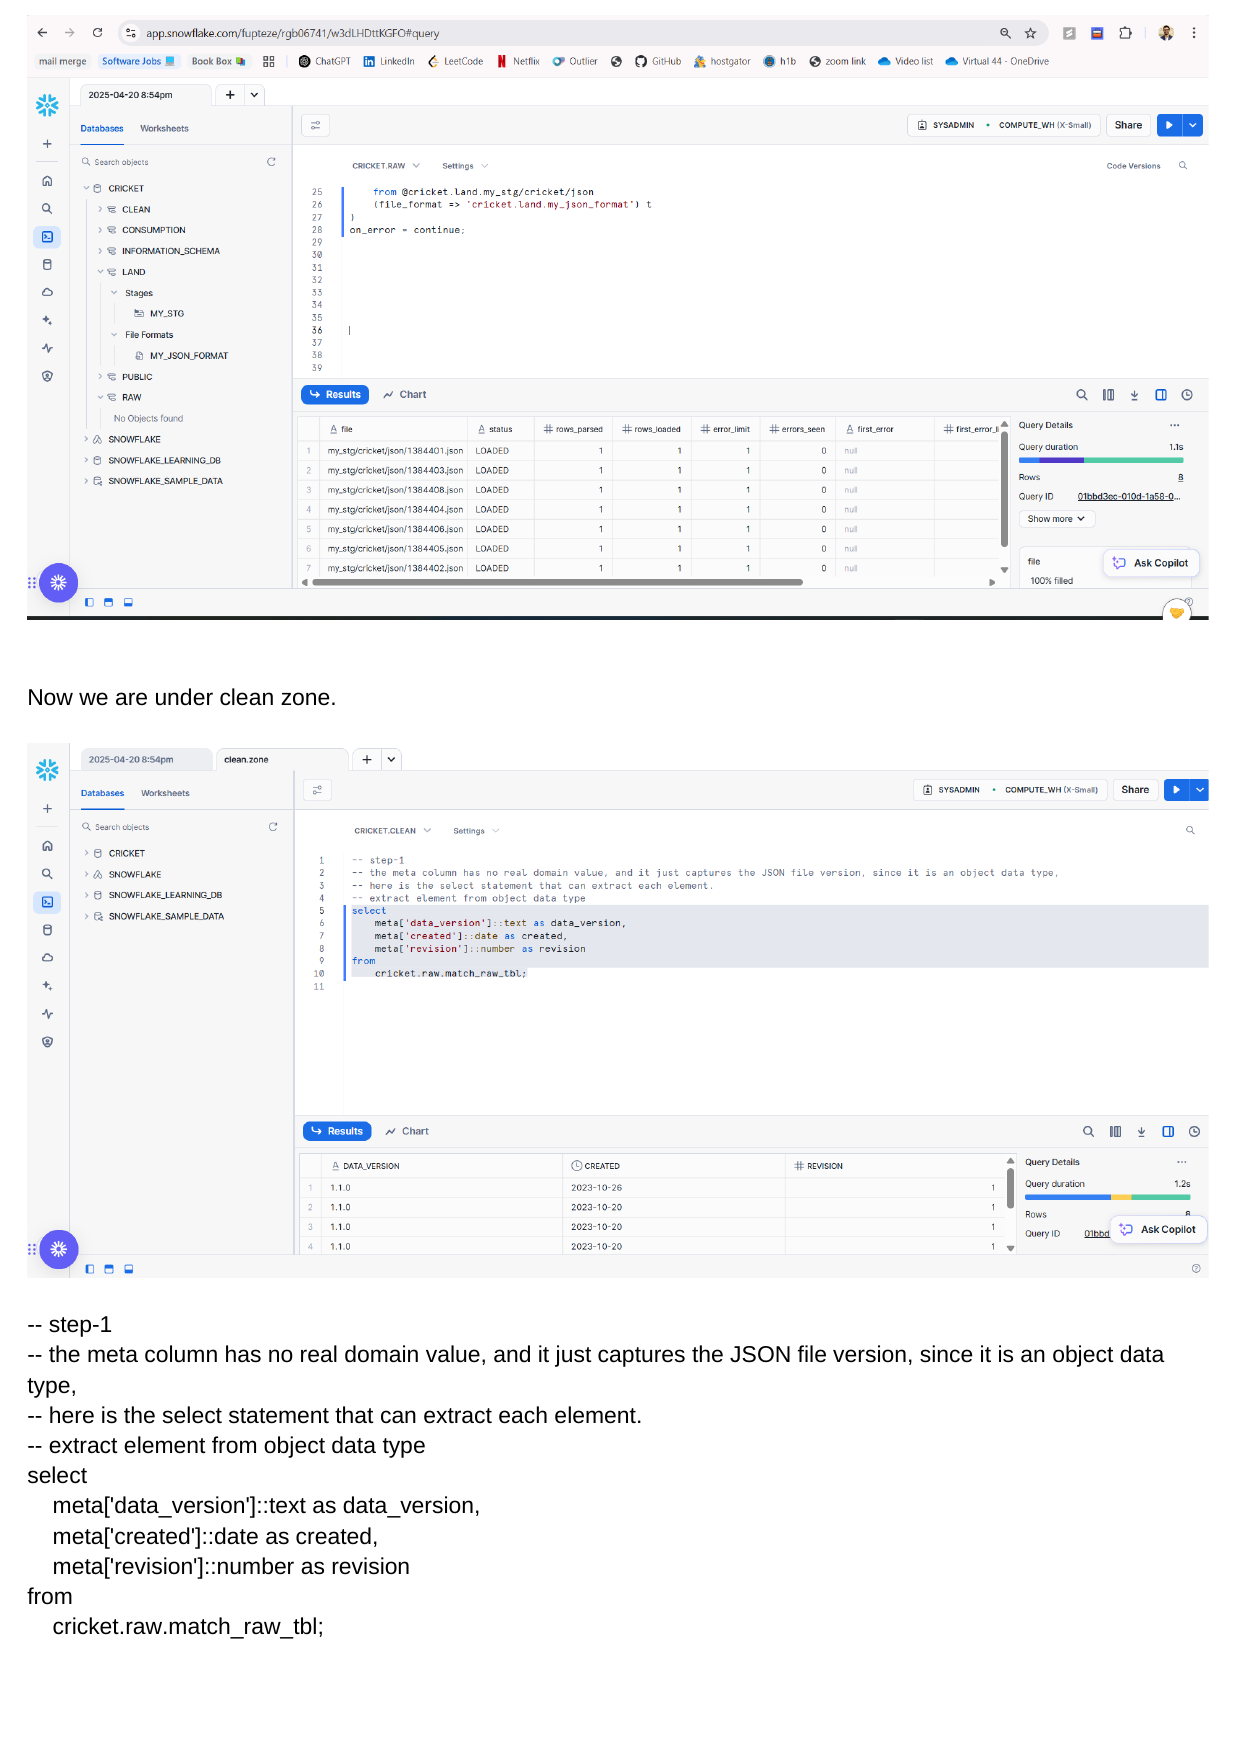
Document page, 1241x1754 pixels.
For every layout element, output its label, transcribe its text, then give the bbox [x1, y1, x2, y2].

text meta['revision']::number as revision [27, 1553, 1209, 1579]
text -- here is the select statement that can extract each element. [27, 1402, 1209, 1428]
text meta['data_version']::text as data_version, [27, 1492, 1209, 1519]
text select [27, 1462, 1209, 1489]
text meta['created']::date as created, [27, 1523, 1209, 1549]
picture [27, 15, 1209, 620]
picture [27, 743, 1209, 1278]
text -- extract element from object data type [27, 1432, 1209, 1458]
text from [27, 1583, 1209, 1609]
text cricket.raw.match_raw_tbl; [27, 1613, 1209, 1640]
text -- step-1 [27, 1311, 1209, 1338]
text -- the meta column has no real domain value, and it just captures the JSON file version, since it is an object data type, [27, 1341, 1209, 1398]
text Now we are under clean zone. [27, 683, 1209, 743]
